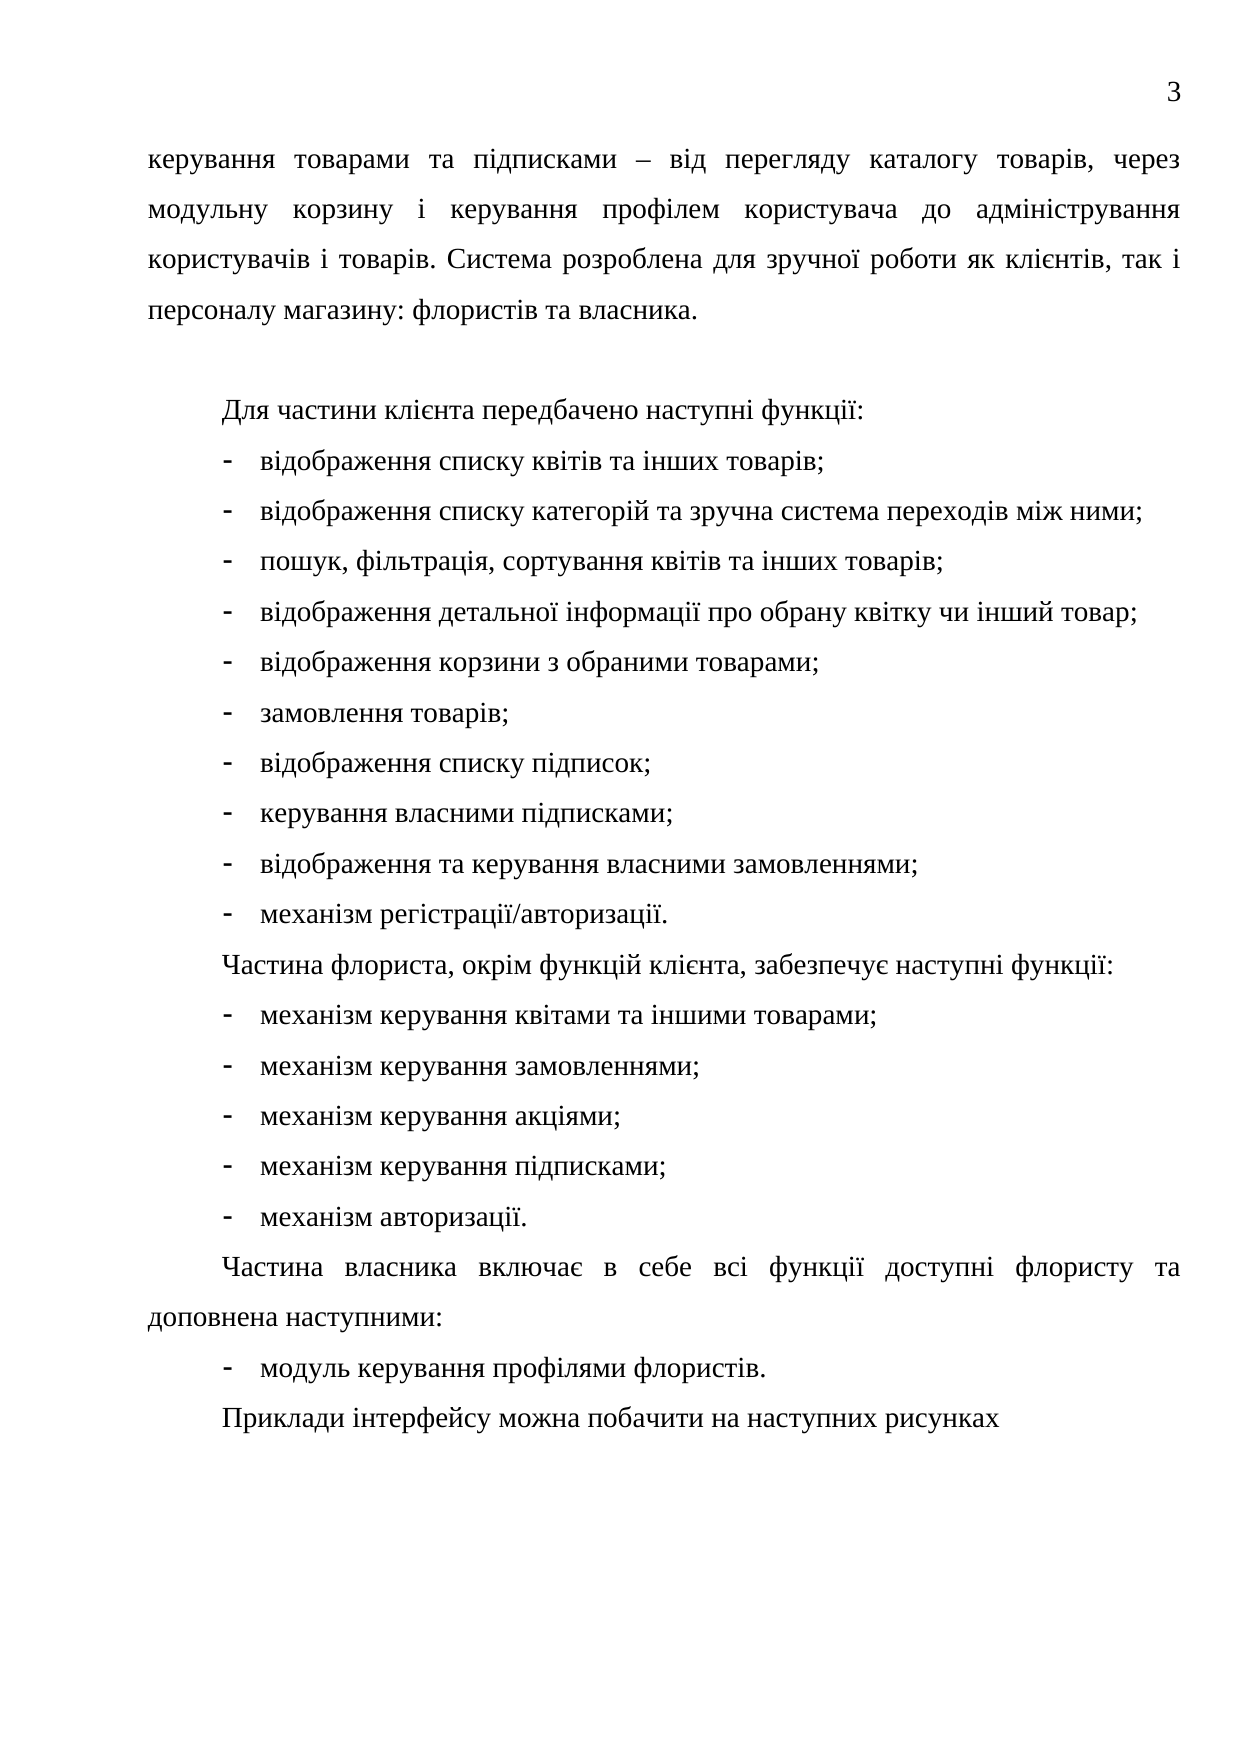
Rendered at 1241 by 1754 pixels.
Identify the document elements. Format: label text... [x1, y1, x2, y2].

list пошук, фільтрація, сортування квітів та інших товарів; [223, 543, 1181, 577]
list відображення списку підписок; [223, 745, 1181, 779]
list механізм авторизації. [223, 1199, 1181, 1232]
list модуль керування профілями флористів. [223, 1350, 1181, 1383]
list механізм керування квітами та іншими товарами; [223, 997, 1181, 1031]
list механізм регістрації/авторизації. [223, 896, 1181, 930]
list замовлення товарів; [223, 695, 1181, 728]
list відображення детальної інформації про обрану квітку чи інший товар; [223, 594, 1181, 628]
list відображення та керування власними замовленнями; [223, 846, 1181, 880]
list механізм керування підписками; [223, 1148, 1181, 1182]
list відображення списку квітів та інших товарів; [223, 443, 1181, 476]
text Частина флориста, окрім функцій клієнта, забезпечує наступні функції: [148, 947, 1181, 980]
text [148, 141, 1181, 325]
text Частина власника включає в себе всі функції доступні флористу та доповнена наступними: [148, 1249, 1181, 1333]
list відображення корзини з обраними товарами; [223, 644, 1181, 678]
list керування власними підписками; [223, 796, 1181, 829]
list механізм керування акціями; [223, 1098, 1181, 1132]
text Приклади інтерфейсу можна побачити на наступних рисунках [148, 1400, 1181, 1434]
list механізм керування замовленнями; [223, 1048, 1181, 1081]
text Для частини клієнта передбачено наступні функції: [148, 392, 1181, 426]
list відображення списку категорій та зручна система переходів між ними; [223, 493, 1181, 527]
